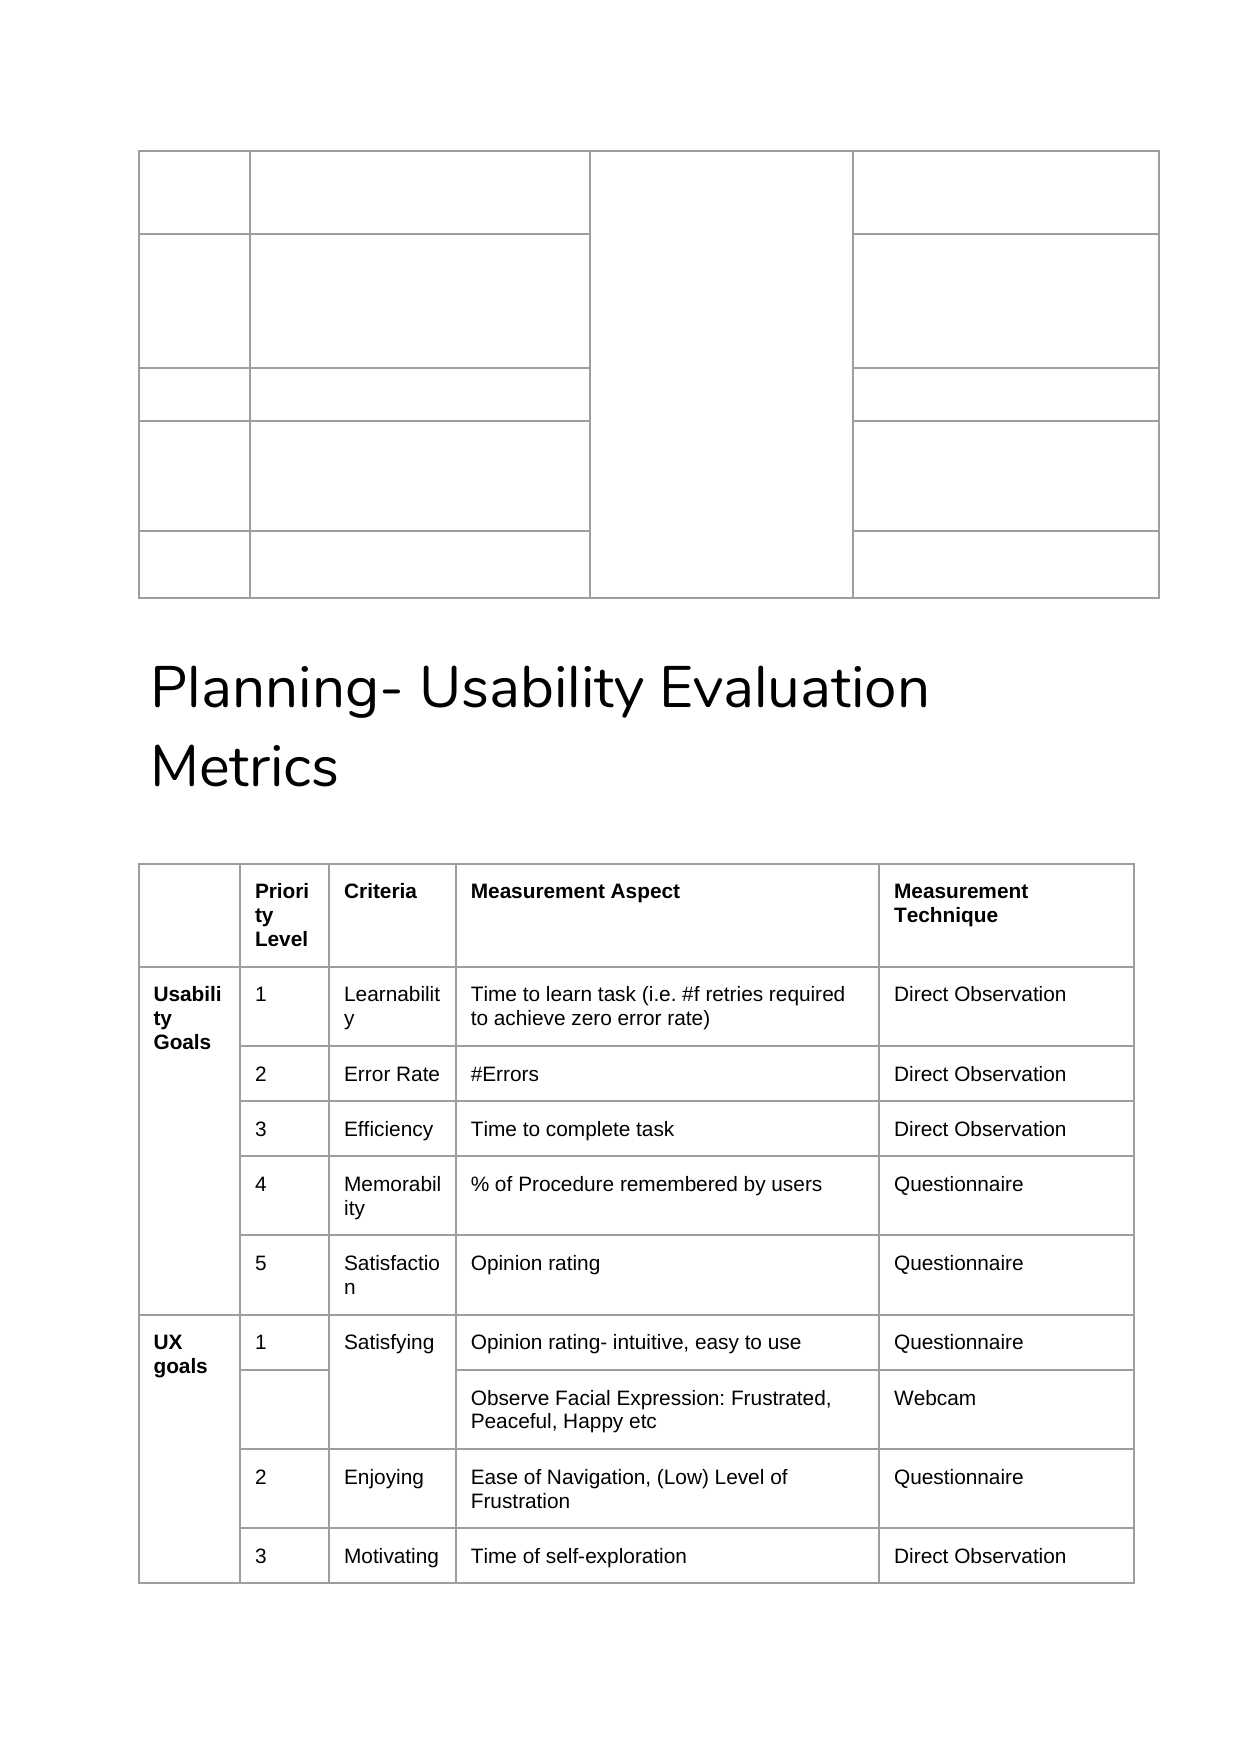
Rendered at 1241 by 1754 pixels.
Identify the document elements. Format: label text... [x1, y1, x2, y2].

table_cell Questionnaire [880, 1450, 1133, 1527]
table_cell [251, 422, 589, 530]
table_cell 4 [241, 1157, 328, 1234]
table_cell [854, 369, 1158, 419]
table_cell Observe Facial Expression: Frustrated, Peaceful, Happy etc [457, 1371, 878, 1448]
table_cell #Errors [457, 1047, 878, 1100]
table_cell 3 [241, 1102, 328, 1155]
table_cell Error Rate [330, 1047, 455, 1100]
table_cell Time to learn task (i.e. #f retries required to achieve zero error rate) [457, 968, 878, 1045]
table_header [140, 865, 239, 966]
table_cell Motivating [330, 1529, 455, 1582]
table_cell Direct Observation [880, 1102, 1133, 1155]
table_cell 1 [241, 1316, 328, 1369]
table_cell [251, 235, 589, 367]
table_cell Enjoying [330, 1450, 455, 1527]
table_cell Memorability [330, 1157, 455, 1234]
table_cell [241, 1371, 328, 1448]
table_cell 1 [241, 968, 328, 1045]
table_cell Direct Observation [880, 1529, 1133, 1582]
table_cell % of Procedure remembered by users [457, 1157, 878, 1234]
table_cell [140, 152, 249, 233]
table_cell Efficiency [330, 1102, 455, 1155]
table_header Measurement Technique [880, 865, 1133, 966]
table_cell Time of self-exploration [457, 1529, 878, 1582]
table_cell Opinion rating [457, 1236, 878, 1313]
table_header Criteria [330, 865, 455, 966]
table_cell Satisfying [330, 1316, 455, 1448]
table_cell [591, 152, 852, 597]
table_cell [854, 235, 1158, 367]
table_cell [251, 152, 589, 233]
table_cell Learnability [330, 968, 455, 1045]
table_cell Questionnaire [880, 1157, 1133, 1234]
table_cell Webcam [880, 1371, 1133, 1448]
text Planning- Usability Evaluation Metrics [150, 648, 1090, 807]
table_cell [140, 235, 249, 367]
table_cell Questionnaire [880, 1236, 1133, 1313]
table_cell Satisfaction [330, 1236, 455, 1313]
table_cell [140, 422, 249, 530]
table_cell 5 [241, 1236, 328, 1313]
table_cell Questionnaire [880, 1316, 1133, 1369]
table_cell 2 [241, 1047, 328, 1100]
table_cell 3 [241, 1529, 328, 1582]
table_cell 2 [241, 1450, 328, 1527]
table_cell Time to complete task [457, 1102, 878, 1155]
table_cell [251, 369, 589, 419]
table_cell [854, 532, 1158, 597]
table_cell [854, 152, 1158, 233]
table_cell [251, 532, 589, 597]
table_header Measurement Aspect [457, 865, 878, 966]
table_cell Opinion rating- intuitive, easy to use [457, 1316, 878, 1369]
table_cell [854, 422, 1158, 530]
table_cell Usability Goals [140, 968, 239, 1313]
table_cell [140, 369, 249, 419]
table_cell UX goals [140, 1316, 239, 1582]
table_header Priority Level [241, 865, 328, 966]
table_cell Direct Observation [880, 968, 1133, 1045]
table_cell Direct Observation [880, 1047, 1133, 1100]
table_cell Ease of Navigation, (Low) Level of Frustration [457, 1450, 878, 1527]
table_cell [140, 532, 249, 597]
